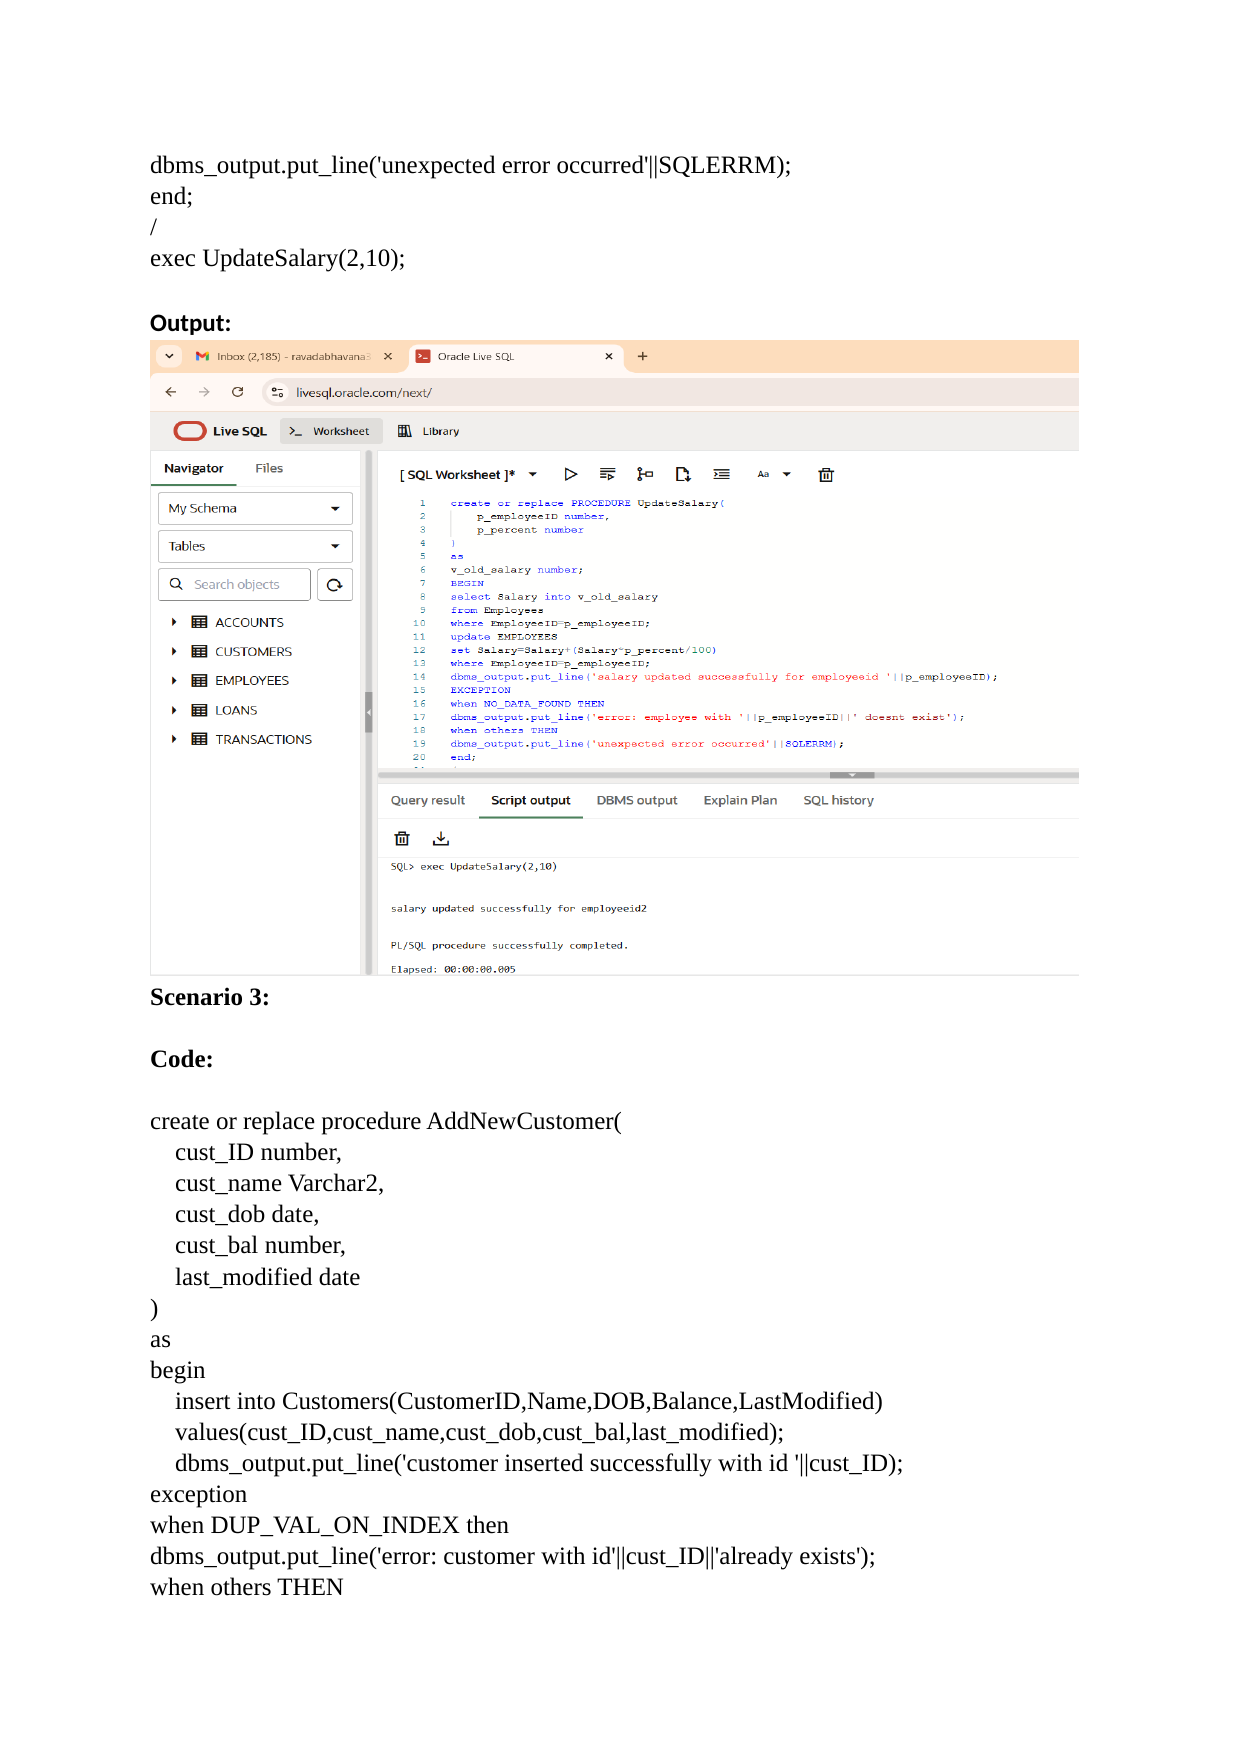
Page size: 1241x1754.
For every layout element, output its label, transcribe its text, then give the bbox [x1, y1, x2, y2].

text exec UpdateSalary(2,10); [150, 243, 1090, 272]
picture [150, 340, 1079, 981]
text end; [150, 181, 1090, 210]
text Output: [150, 307, 1090, 338]
text dbms_output.put_line('error: customer with id'||cust_ID||'already exists'); [150, 1541, 1090, 1570]
text begin [150, 1355, 1090, 1383]
text when DUP_VAL_ON_INDEX then [150, 1510, 1090, 1539]
text ) [150, 1293, 1090, 1321]
text Scenario 3: [150, 982, 1090, 1011]
text cust_ID number, [150, 1137, 1090, 1166]
text exception [150, 1479, 1090, 1508]
text / [150, 212, 1090, 241]
text cust_name Varchar2, [150, 1168, 1090, 1197]
text Code: [150, 1044, 1090, 1073]
text as [150, 1324, 1090, 1352]
text cust_dob date, [150, 1199, 1090, 1228]
text insert into Customers(CustomerID,Name,DOB,Balance,LastModified) [150, 1386, 1090, 1414]
text last_modified date [150, 1262, 1090, 1290]
text when others THEN [150, 1572, 1090, 1601]
text dbms_output.put_line('customer inserted successfully with id '||cust_ID); [150, 1448, 1090, 1477]
text create or replace procedure AddNewCustomer( [150, 1106, 1090, 1135]
text dbms_output.put_line('unexpected error occurred'||SQLERRM); [150, 150, 1090, 179]
text cust_bal number, [150, 1231, 1090, 1259]
text values(cust_ID,cust_name,cust_dob,cust_bal,last_modified); [150, 1417, 1090, 1446]
